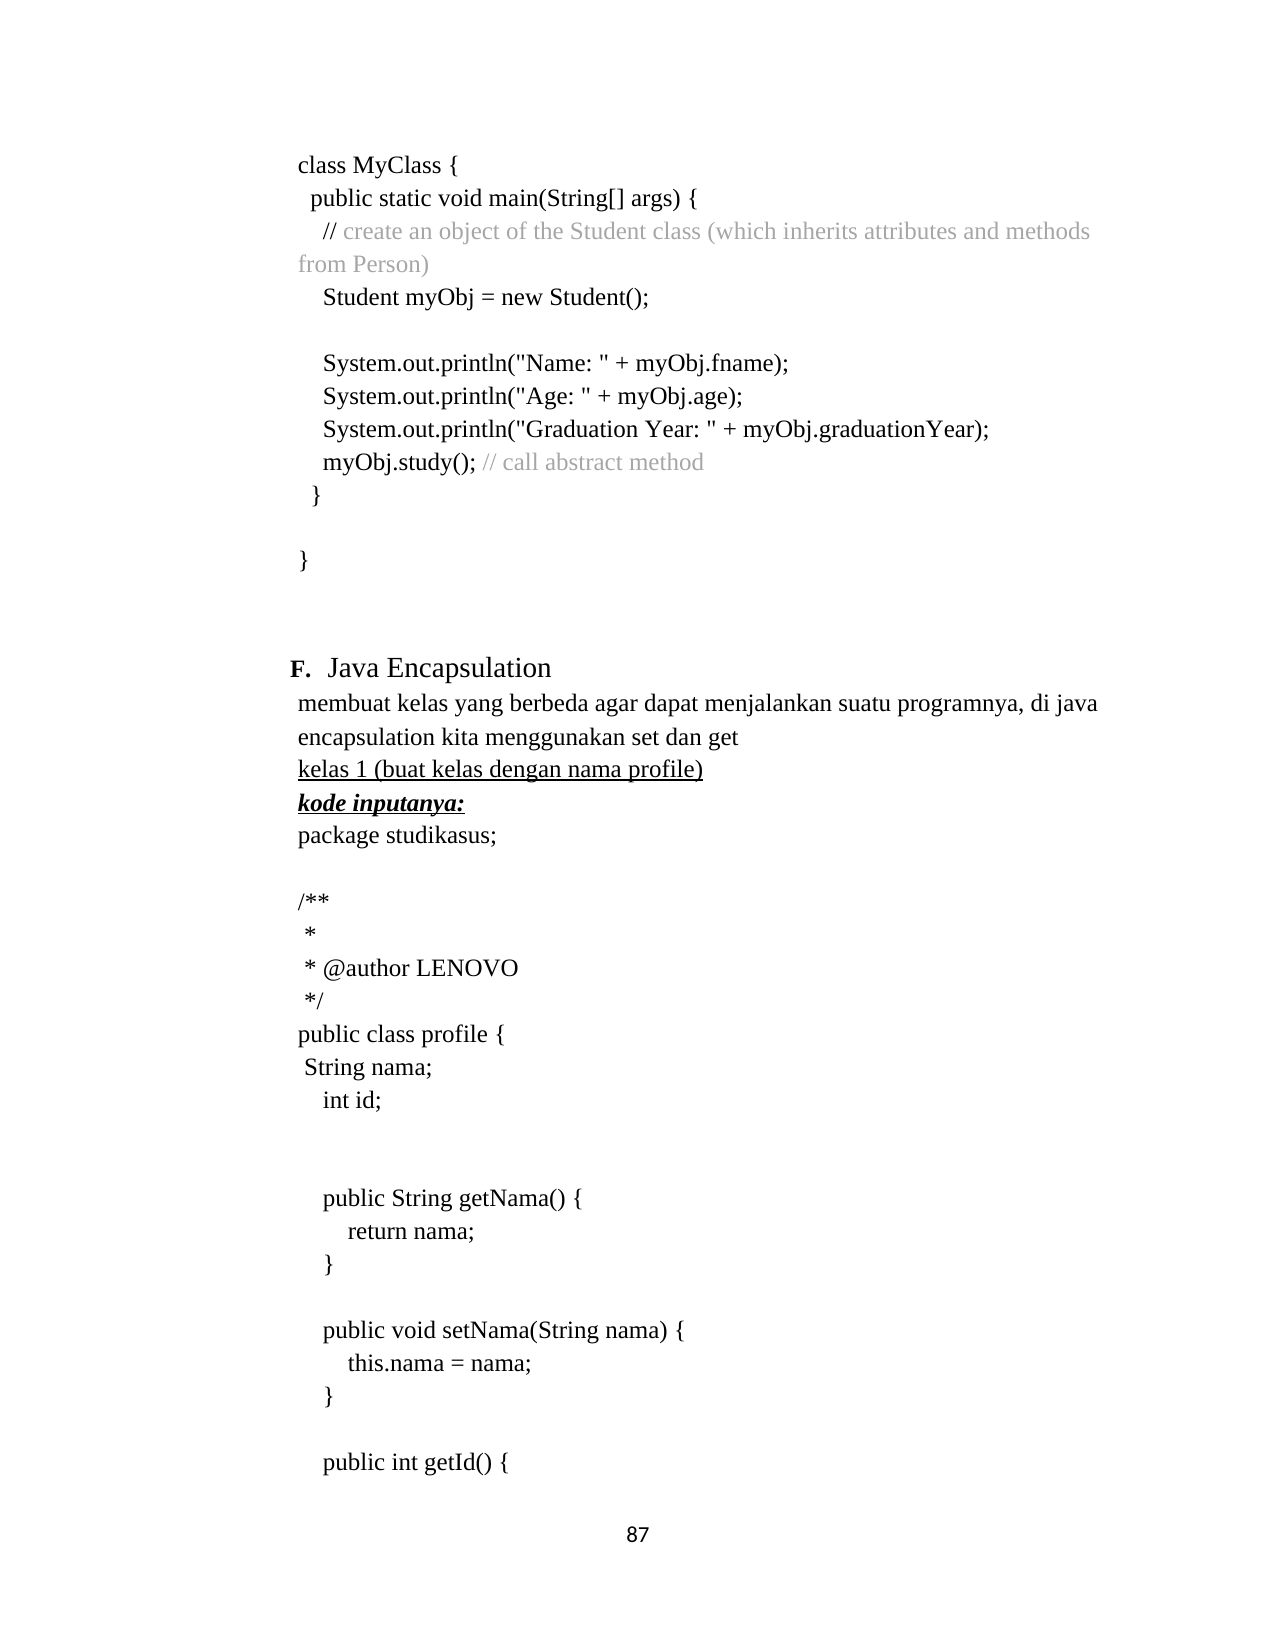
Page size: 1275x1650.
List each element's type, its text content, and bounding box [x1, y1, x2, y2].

list kode inputanya: [298, 788, 1125, 816]
list // create an object of the Student class (which inherits attributes and methods from Person) [298, 216, 1125, 278]
list } [298, 480, 1125, 509]
list * [298, 920, 1125, 948]
list */ [298, 986, 1125, 1014]
list public String getNama() { [298, 1183, 1125, 1212]
list System.out.println("Graduation Year: " + myObj.graduationYear); [298, 414, 1125, 443]
list Java Encapsulation [290, 650, 1125, 683]
list public static void main(String[] args) { [298, 183, 1125, 212]
list } [298, 1381, 1125, 1410]
list System.out.println("Age: " + myObj.age); [298, 381, 1125, 410]
list Student myObj = new Student(); [298, 282, 1125, 311]
list } [298, 545, 1125, 574]
list String nama; [298, 1052, 1125, 1081]
list package studikasus; [298, 821, 1125, 849]
list class MyClass { [298, 150, 1125, 179]
list public int getId() { [298, 1447, 1125, 1476]
list return nama; [298, 1216, 1125, 1245]
list int id; [298, 1085, 1125, 1113]
list public void setNama(String nama) { [298, 1315, 1125, 1344]
list /** [298, 887, 1125, 915]
list this.nama = nama; [298, 1348, 1125, 1377]
list * @author LENOVO [298, 953, 1125, 981]
list public class profile { [298, 1019, 1125, 1047]
list System.out.println("Name: " + myObj.fname); [298, 348, 1125, 377]
list myObj.study(); // call abstract method [298, 447, 1125, 476]
list } [298, 1249, 1125, 1278]
list kelas 1 (buat kelas dengan nama profile) [298, 754, 1125, 783]
list membuat kelas yang berbeda agar dapat menjalankan suatu programnya, di java encapsulation kita menggunakan set dan get [298, 688, 1125, 750]
